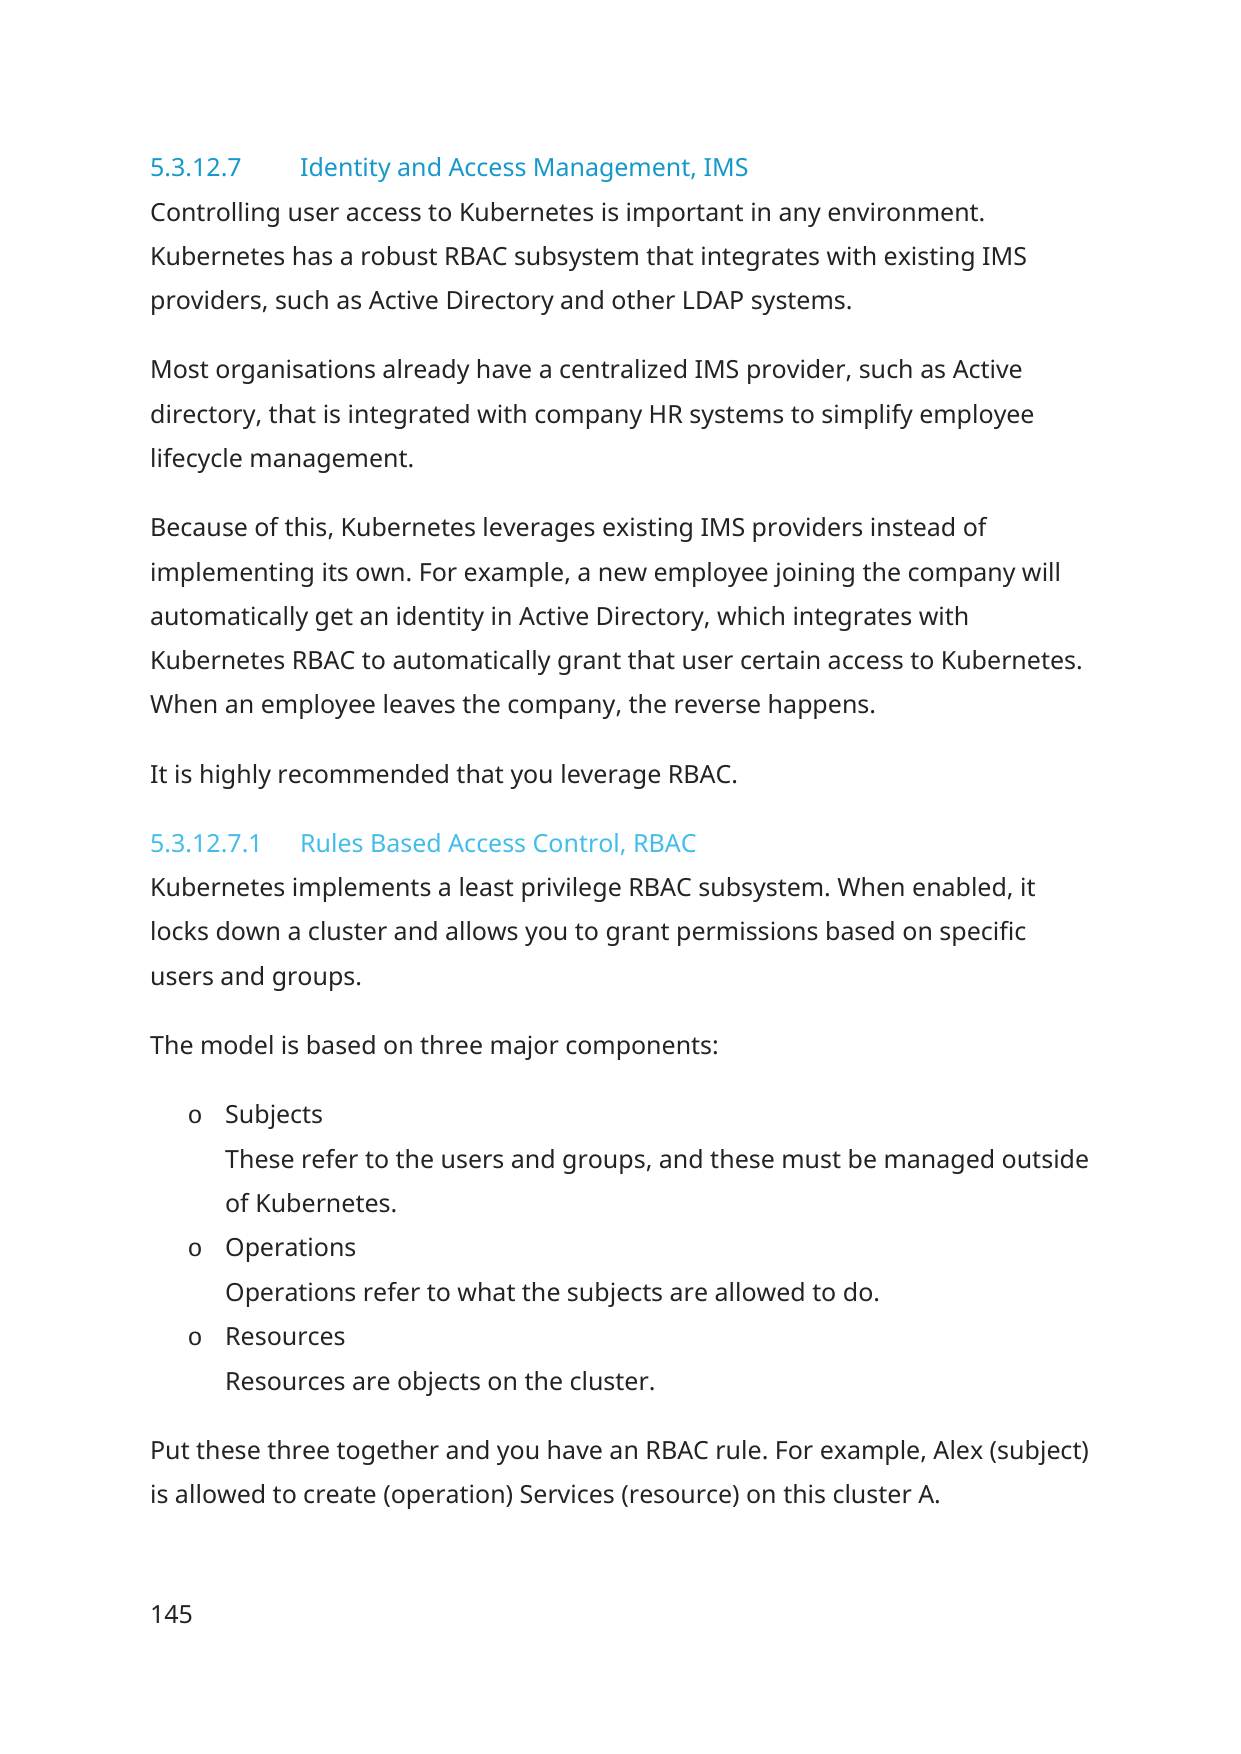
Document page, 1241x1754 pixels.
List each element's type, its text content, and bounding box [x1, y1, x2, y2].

text Kubernetes implements a least privilege RBAC subsystem. When enabled, it locks down a cluster and allows you to grant permissions based on specific users and groups. [150, 870, 1090, 992]
text Controlling user access to Kubernetes is important in any environment. Kubernetes has a robust RBAC subsystem that integrates with existing IMS providers, such as Active Directory and other LDAP systems. [150, 194, 1090, 317]
list Subjects [187, 1097, 1090, 1131]
text Most organisations already have a centralized IMS provider, such as Active directory, that is integrated with company HR systems to simplify employee lifecycle management. [150, 352, 1090, 475]
subtitle Rules Based Access Control, RBAC [150, 826, 1090, 859]
text Because of this, Kubernetes leverages existing IMS providers instead of implementing its own. For example, a new employee joining the company will automatically get an identity in Active Directory, which integrates with Kubernetes RBAC to automatically grant that user certain access to Kubernetes. When an employee leaves the company, the reverse happens. [150, 510, 1090, 721]
list Resources are objects on the cluster. [225, 1363, 1090, 1397]
list Operations refer to what the subjects are allowed to do. [225, 1274, 1090, 1308]
text Put these three together and you have an RBAC rule. For example, Alex (subject) is allowed to create (operation) Services (resource) on this cluster A. [150, 1432, 1090, 1511]
list Resources [187, 1319, 1090, 1353]
list These refer to the users and groups, and these must be managed outside of Kubernetes. [225, 1141, 1090, 1220]
subtitle Identity and Access Management, IMS [150, 150, 1090, 184]
text It is highly recommended that you leverage RBAC. [150, 756, 1090, 790]
text The model is based on three major components: [150, 1028, 1090, 1062]
list Operations [187, 1230, 1090, 1264]
